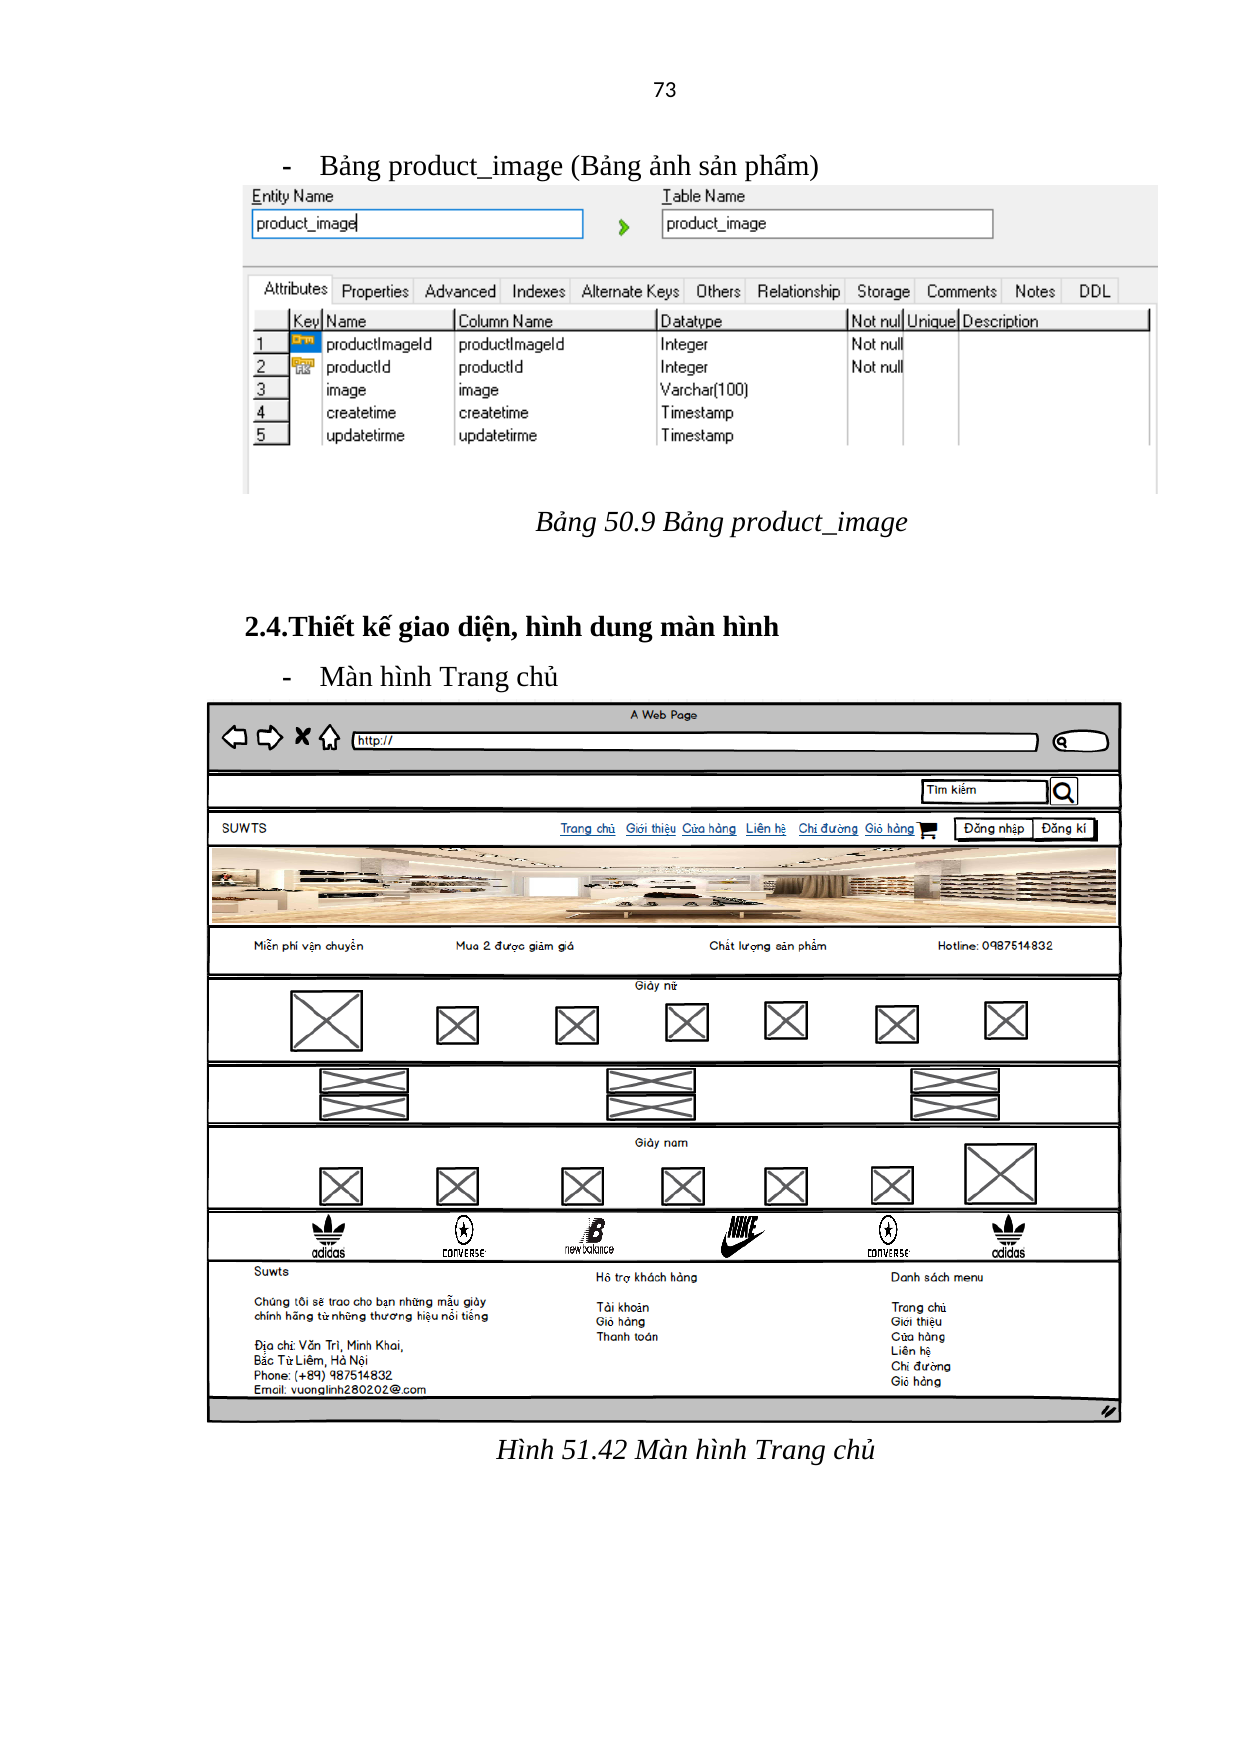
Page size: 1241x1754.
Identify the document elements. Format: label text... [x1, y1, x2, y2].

picture [206, 699, 1123, 1423]
list Màn hình Trang chủ [282, 659, 1122, 692]
picture [242, 185, 1158, 494]
list Bảng product_image (Bảng ảnh sản phẩm) [282, 148, 1122, 181]
subtitle Thiết kế giao diện, hình dung màn hình [244, 609, 1122, 642]
